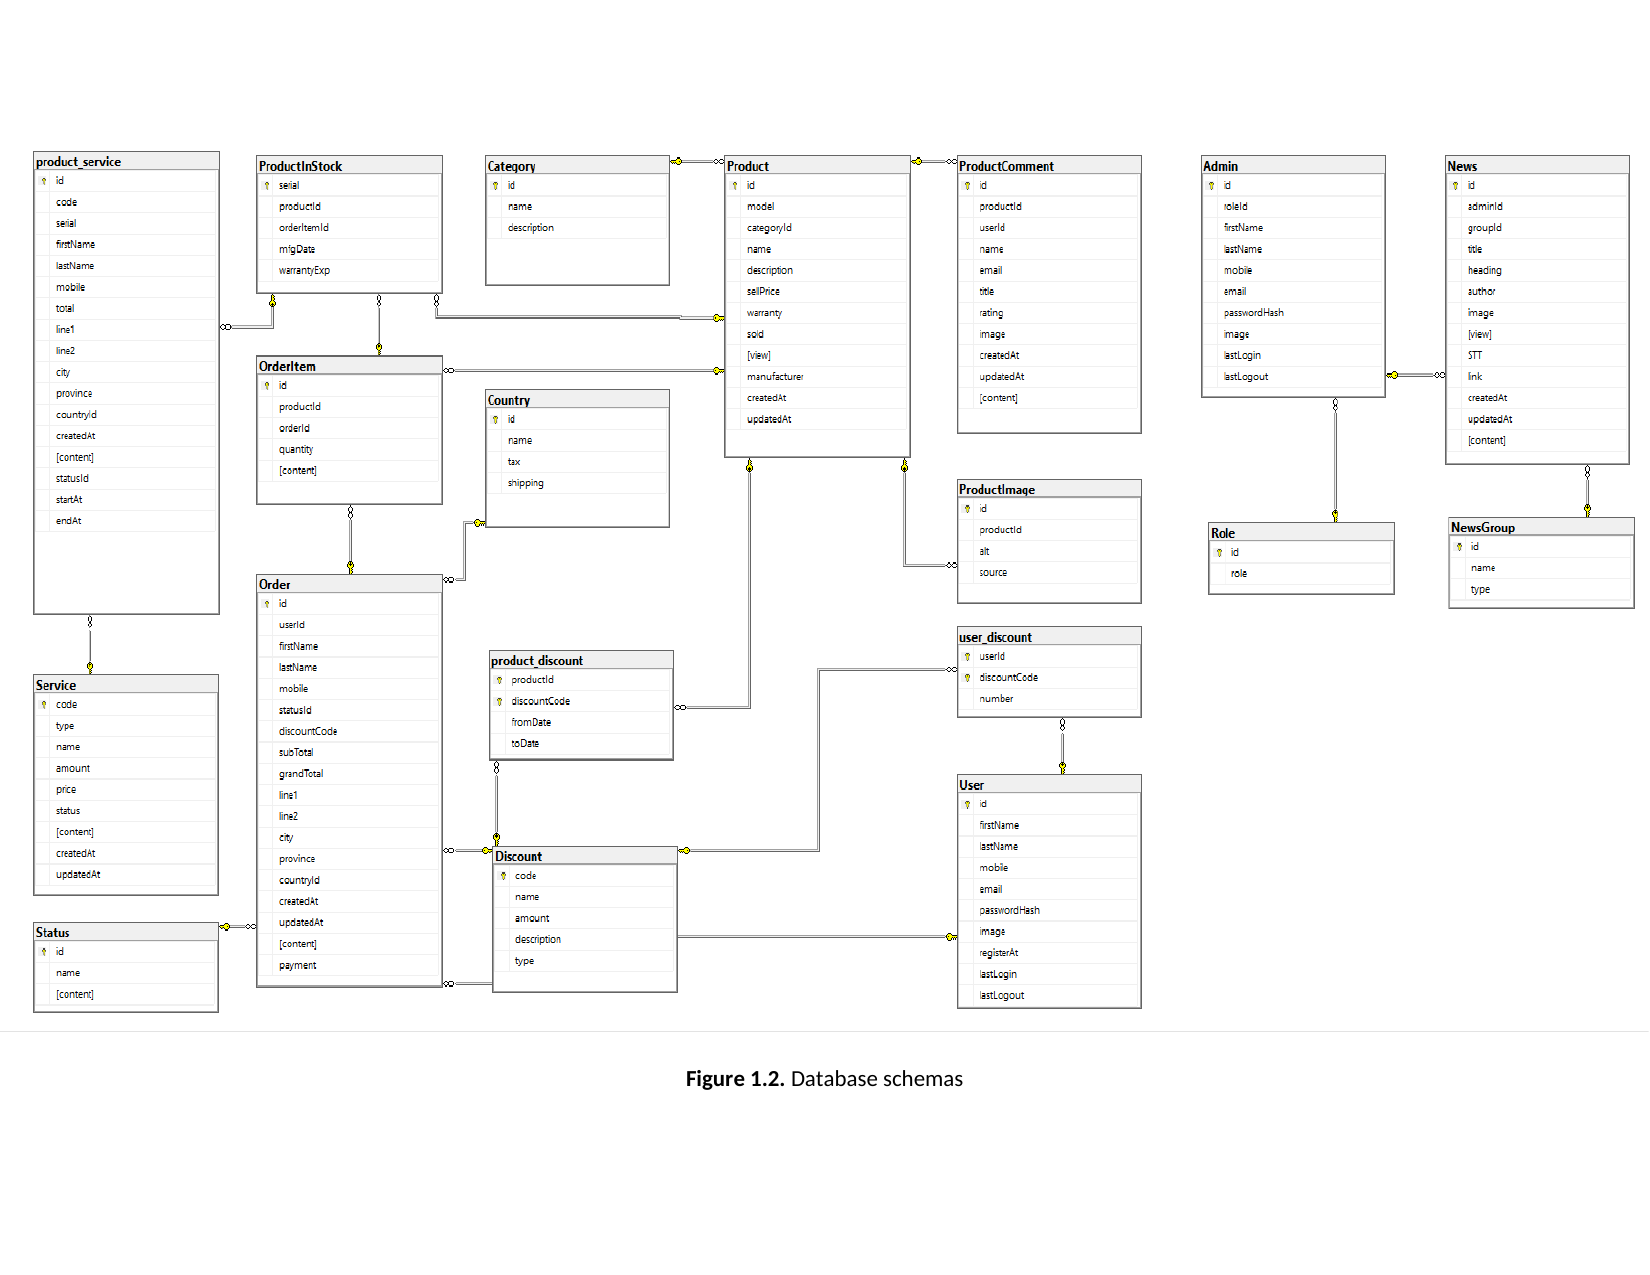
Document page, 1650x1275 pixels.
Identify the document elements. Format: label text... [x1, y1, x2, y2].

picture [0, 150, 1649, 1034]
text Figure 1.2. Database schemas [121, 1064, 1528, 1092]
